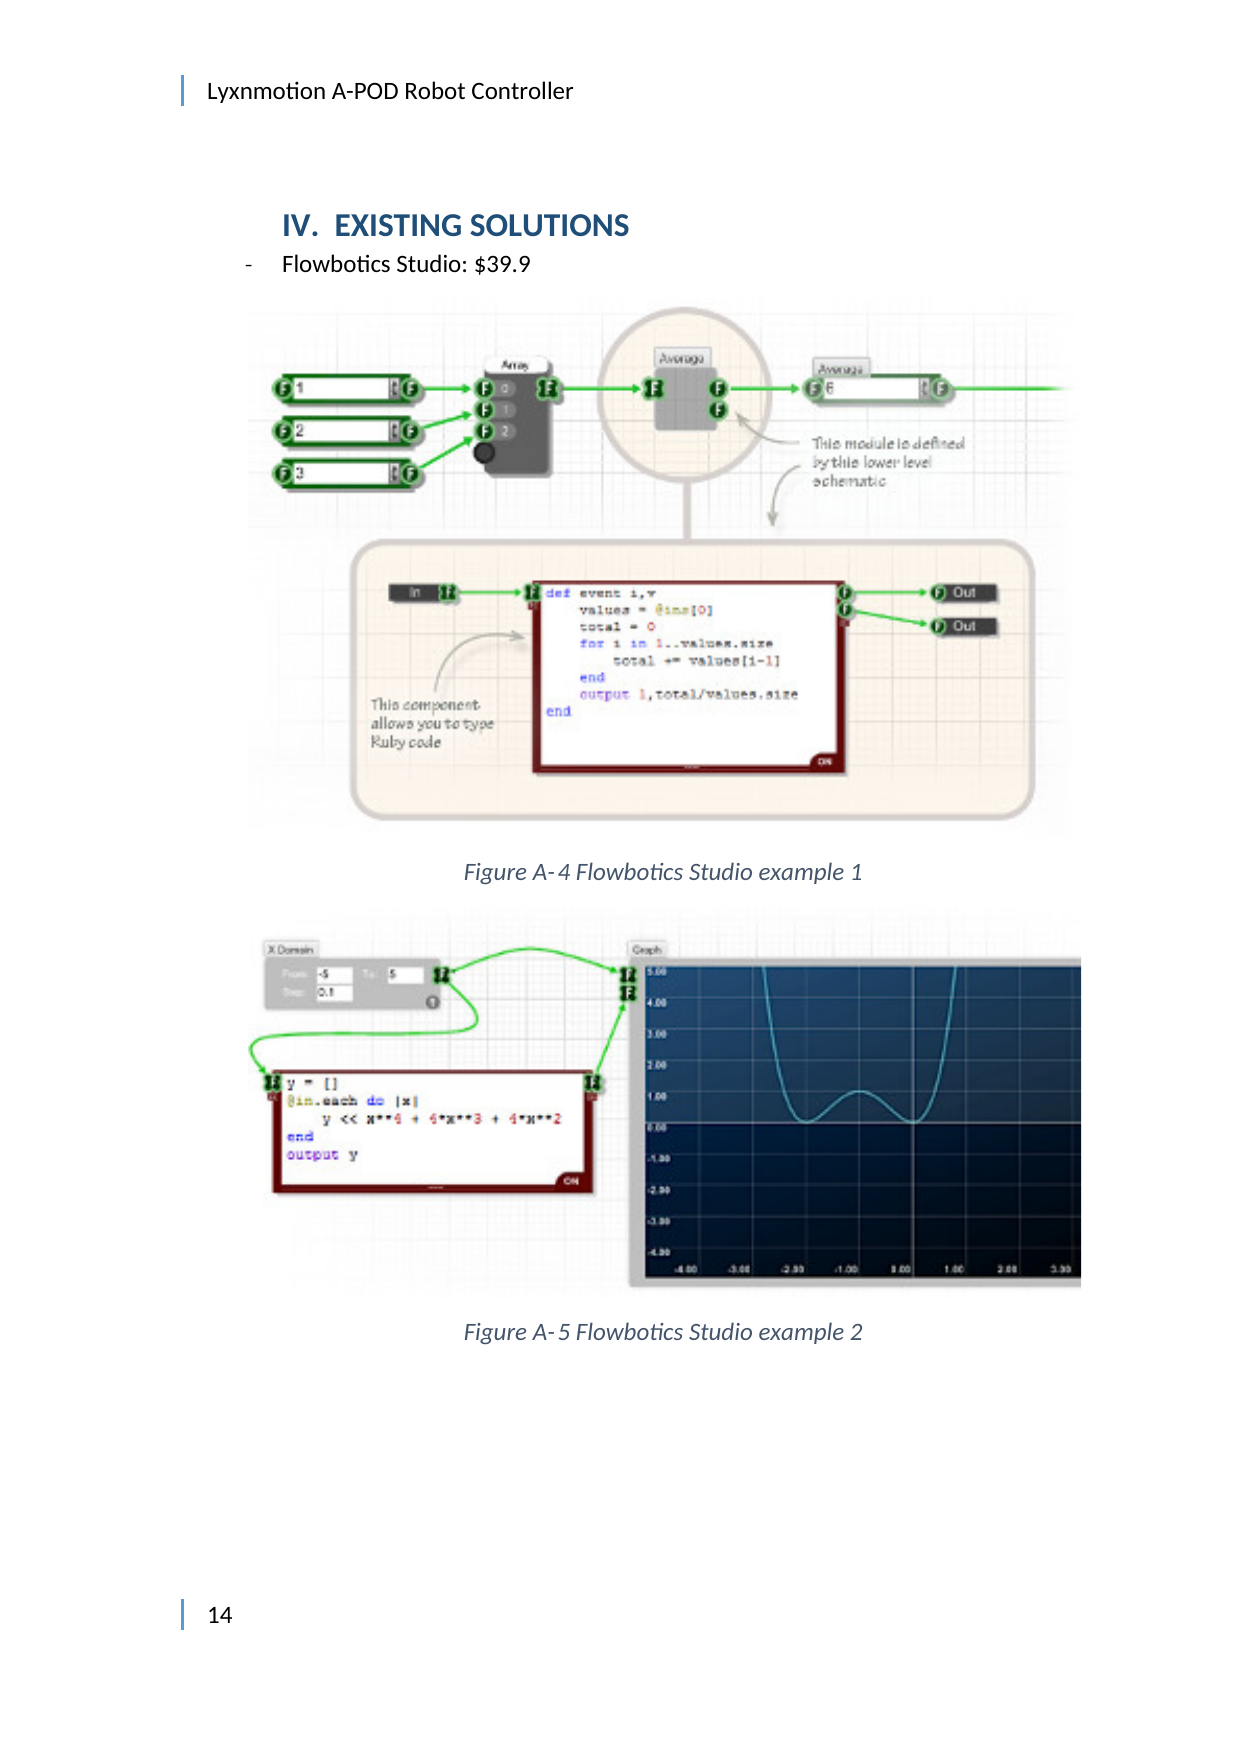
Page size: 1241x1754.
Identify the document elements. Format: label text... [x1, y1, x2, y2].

subtitle EXISTING SOLUTIONS [282, 204, 1122, 245]
text Figure A-4 Flowbotics Studio example 1 [207, 856, 1122, 887]
list Flowbotics Studio: $39.9 [244, 248, 1122, 279]
picture [247, 907, 1082, 1298]
picture [247, 297, 1082, 838]
text Figure A-5 Flowbotics Studio example 2 [207, 1316, 1122, 1347]
